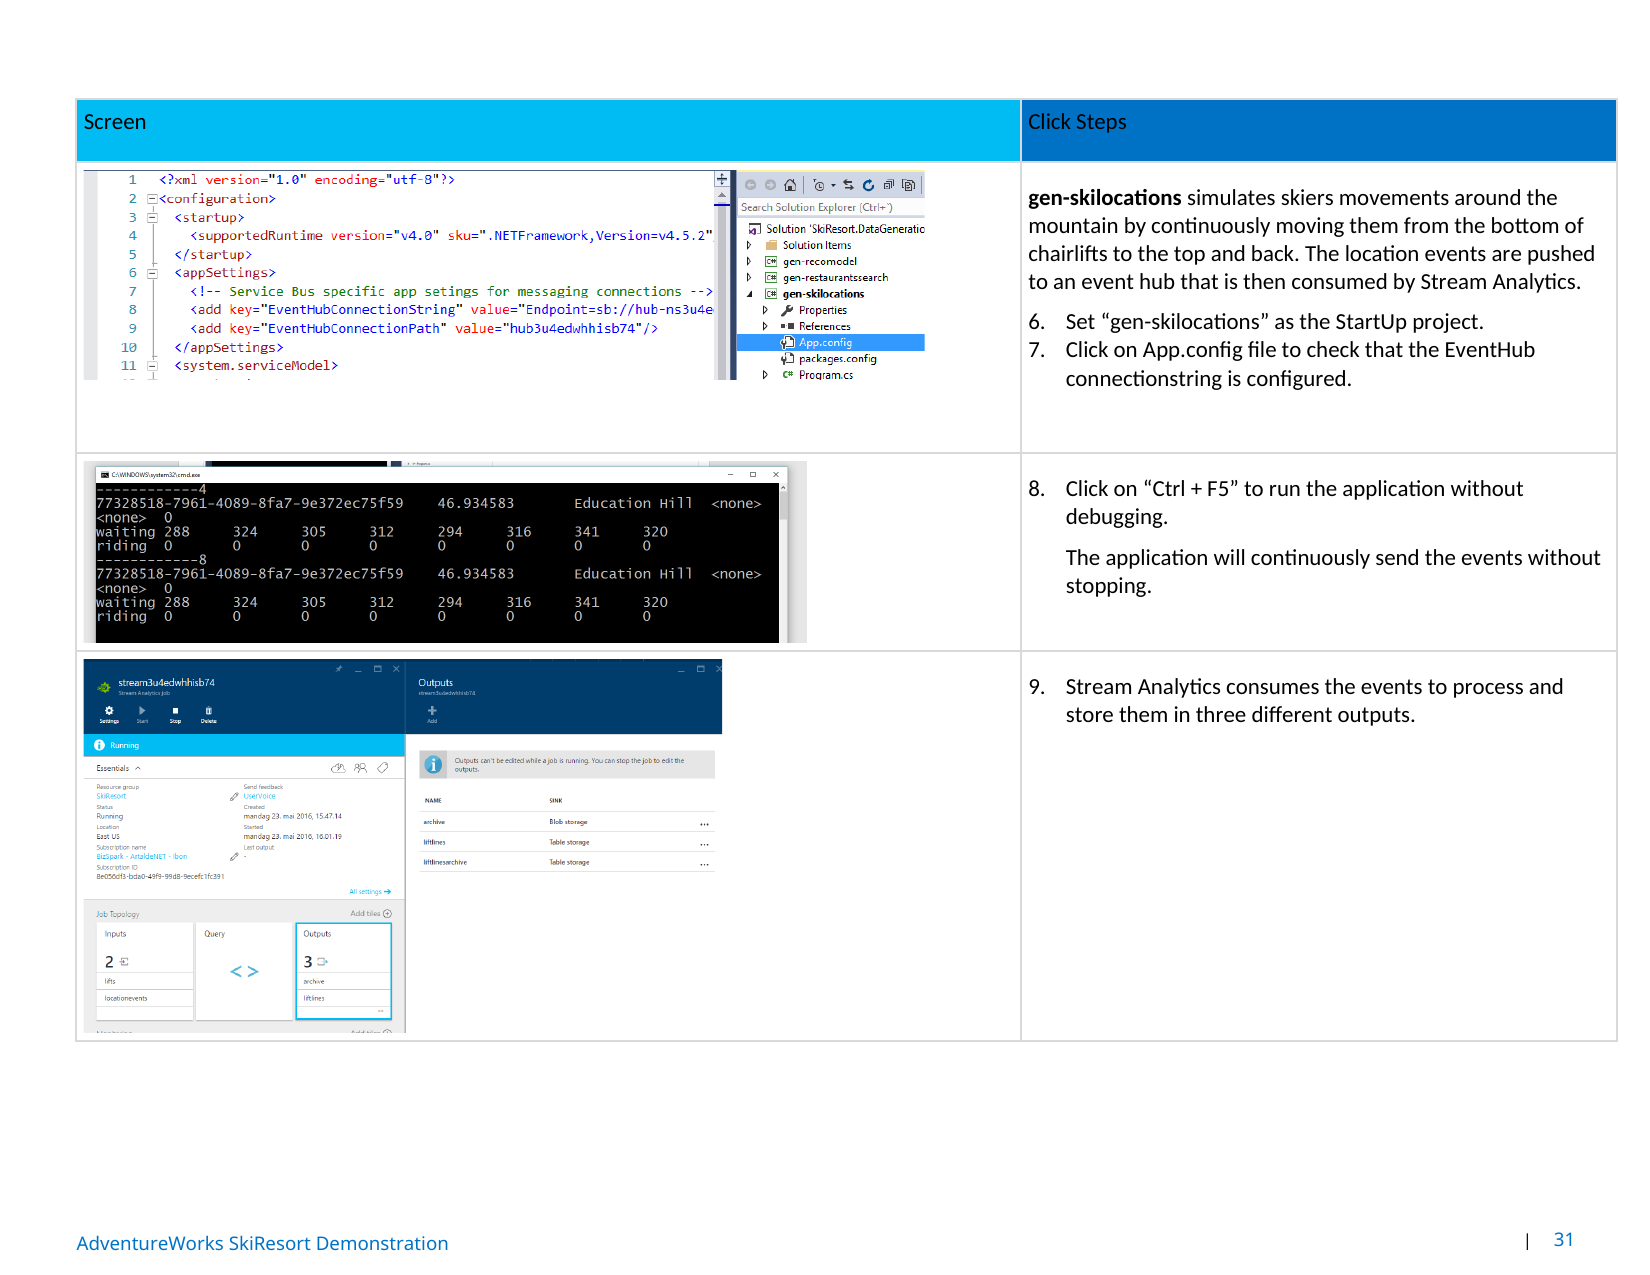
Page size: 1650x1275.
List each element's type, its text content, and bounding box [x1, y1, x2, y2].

table_header Click Steps [1022, 100, 1616, 161]
table_cell gen-skilocations simulates skiers movements around the mountain by continuously moving them from the bottom of chairlifts to the top and back. The location events are pushed to an event hub that is then consumed by Stream Analytics. Set “gen-skilocations” as the StartUp project. Click on App.config file to check that the EventHub connectionstring is configured. [1022, 163, 1616, 452]
table_cell [77, 163, 1020, 452]
picture [83, 461, 807, 643]
picture [95, 740, 104, 750]
picture [83, 170, 925, 380]
picture [83, 659, 723, 1033]
table_cell [77, 652, 1020, 1040]
table_cell [77, 454, 1020, 650]
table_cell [1022, 652, 1616, 1040]
table_header Screen [77, 100, 1020, 161]
table_cell Click on “Ctrl + F5” to run the application without debugging. The application will continuously send the events without stopping. [1022, 454, 1616, 650]
